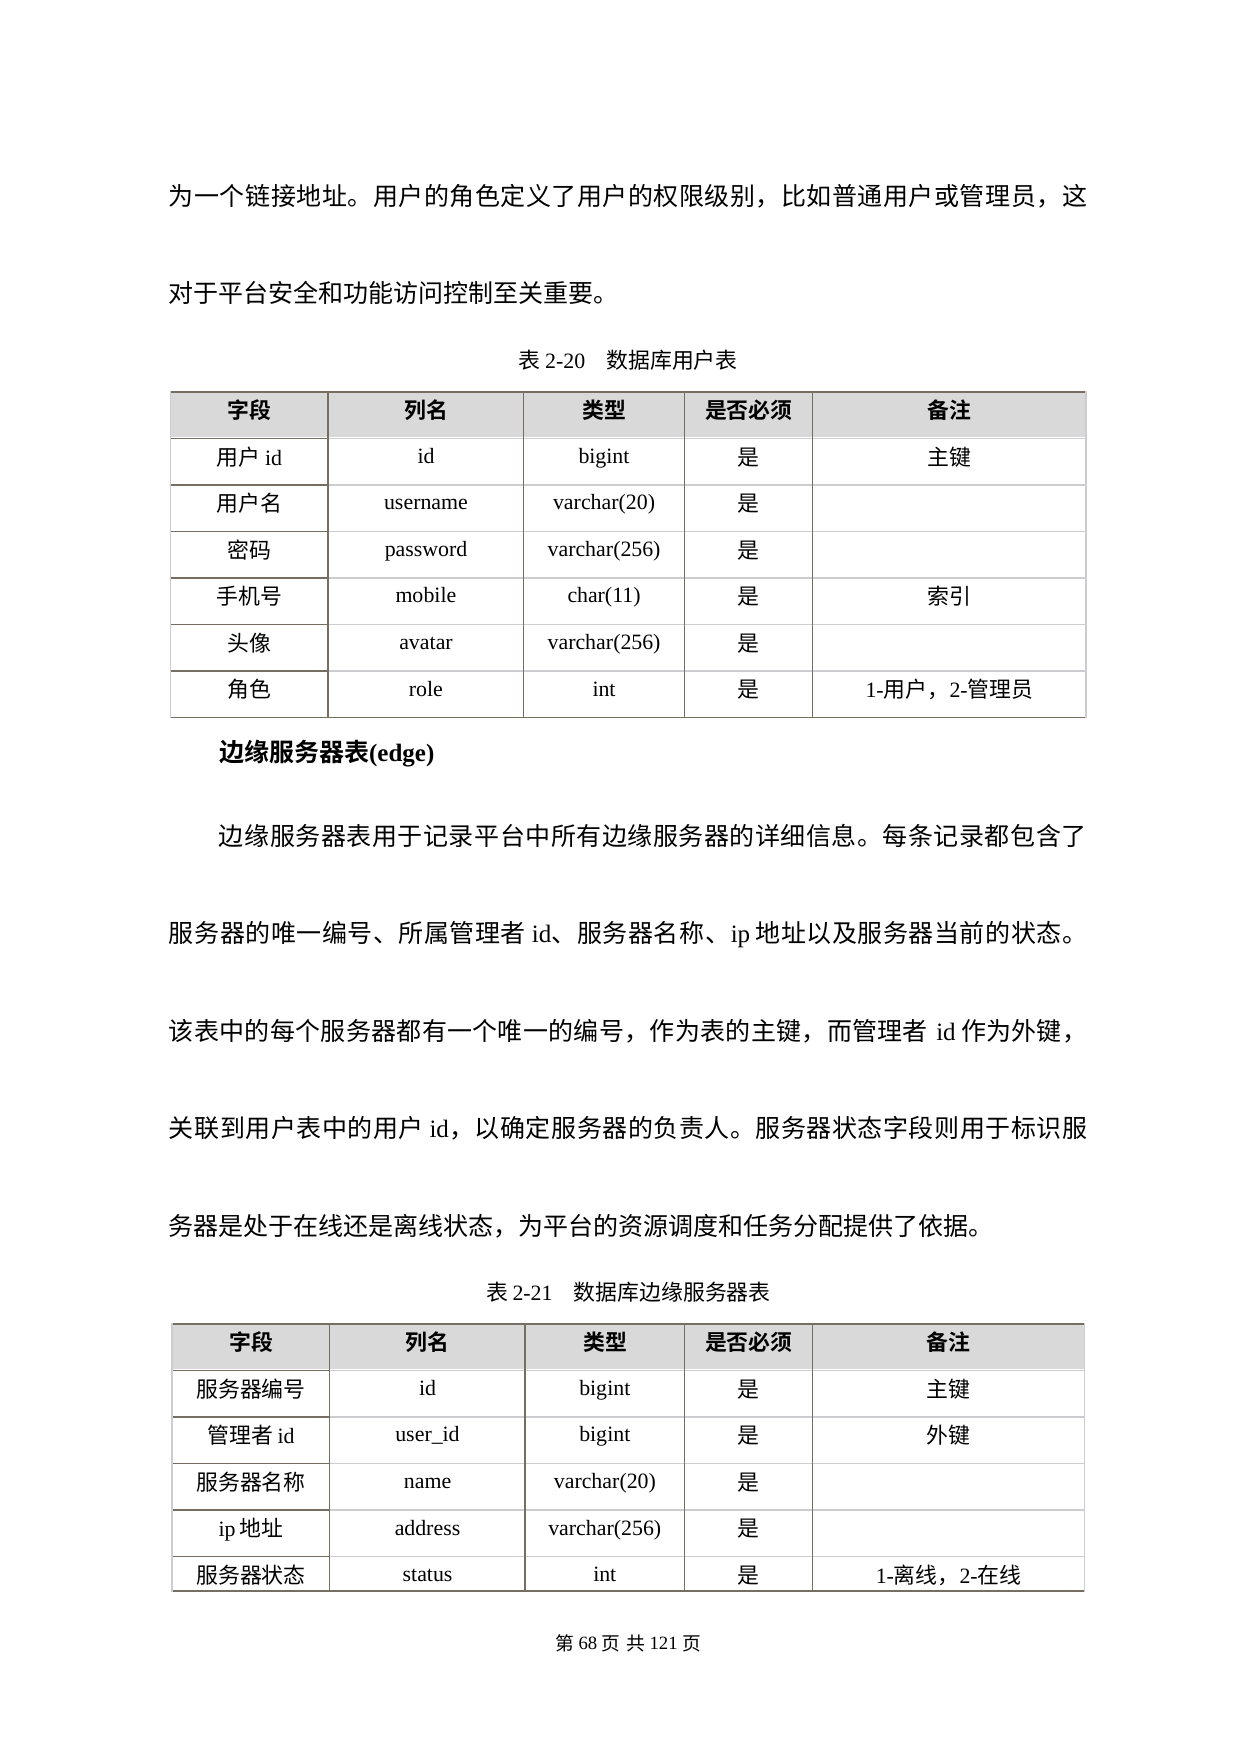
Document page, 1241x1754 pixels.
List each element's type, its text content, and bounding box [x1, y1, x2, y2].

table_cell 密码 [171, 532, 327, 577]
table_cell status [330, 1557, 524, 1590]
table_cell 用户名 [171, 486, 327, 531]
table_cell [813, 486, 1085, 531]
text 边缘服务器表(edge) [169, 718, 1087, 783]
table_cell bigint [526, 1371, 684, 1416]
table_cell varchar(256) [526, 1511, 684, 1556]
table_header 列名 [329, 393, 523, 437]
table_cell [813, 1511, 1084, 1556]
table_cell varchar(20) [526, 1464, 684, 1509]
table_cell 主键 [813, 1371, 1084, 1416]
table_cell varchar(20) [524, 486, 684, 531]
table_header 备注 [813, 393, 1085, 437]
table_cell bigint [526, 1418, 684, 1463]
table_cell 管理者id [173, 1418, 329, 1463]
table_cell 主键 [813, 439, 1085, 484]
table_cell 1-离线，2-在线 [813, 1557, 1084, 1590]
table_header 字段 [173, 1325, 329, 1369]
table_cell 是 [685, 579, 812, 624]
table_cell role [329, 672, 523, 717]
table_cell 是 [685, 625, 812, 670]
table_cell varchar(256) [524, 532, 684, 577]
table_cell avatar [329, 625, 523, 670]
table_cell 1-用户，2-管理员 [813, 672, 1085, 717]
table_cell id [329, 439, 523, 484]
text 表2-20 数据库用户表 [169, 343, 1087, 375]
table_cell mobile [329, 579, 523, 624]
table_cell varchar(256) [524, 625, 684, 670]
table_cell ip地址 [173, 1511, 329, 1556]
table_cell 是 [685, 1371, 812, 1416]
table_cell 是 [685, 672, 812, 717]
table_header 类型 [526, 1325, 684, 1369]
table_cell [813, 625, 1085, 670]
table_cell bigint [524, 439, 684, 484]
table_header 列名 [330, 1325, 524, 1369]
table_cell 手机号 [171, 579, 327, 624]
table_cell [813, 532, 1085, 577]
table_cell 角色 [171, 672, 327, 717]
table_cell 服务器状态 [173, 1557, 329, 1590]
table_cell name [330, 1464, 524, 1509]
table_header 是否必须 [685, 1325, 812, 1369]
table_header 是否必须 [685, 393, 812, 437]
table_cell 是 [685, 1464, 812, 1509]
table_cell 是 [685, 1557, 812, 1590]
table_cell username [329, 486, 523, 531]
table_cell user_id [330, 1418, 524, 1463]
table_cell address [330, 1511, 524, 1556]
text 表2-21 数据库边缘服务器表 [169, 1275, 1087, 1307]
table_header 字段 [171, 393, 327, 437]
table_cell int [526, 1557, 684, 1590]
table_cell 服务器编号 [173, 1371, 329, 1416]
table_cell 头像 [171, 625, 327, 670]
table_cell 服务器名称 [173, 1464, 329, 1509]
table_cell password [329, 532, 523, 577]
table_cell [813, 1464, 1084, 1509]
table_cell 是 [685, 1418, 812, 1463]
table_cell 用户id [171, 439, 327, 484]
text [169, 162, 1087, 324]
table_cell char(11) [524, 579, 684, 624]
table_cell 外键 [813, 1418, 1084, 1463]
table_cell 是 [685, 532, 812, 577]
text 边缘服务器表用于记录平台中所有边缘服务器的详细信息。每条记录都包含了服务器的唯一编号、所属管理者id、服务器名称、ip地址以及服务器当前的状态。该表中的每个服务器都有一个唯一的编号，作为表的主键，而管理者id作为外键，关联到用户表中的用户id，以确定服务器的负责人。服务器状态字段则用于标识服务器是处于在线还是离线状态，为平台的资源调度和任务分配提供了依据。 [169, 802, 1087, 1257]
table_cell 是 [685, 1511, 812, 1556]
table_header 备注 [813, 1325, 1084, 1369]
table_cell id [330, 1371, 524, 1416]
table_header 类型 [524, 393, 684, 437]
table_cell 是 [685, 439, 812, 484]
table_cell int [524, 672, 684, 717]
table_cell 索引 [813, 579, 1085, 624]
table_cell 是 [685, 486, 812, 531]
